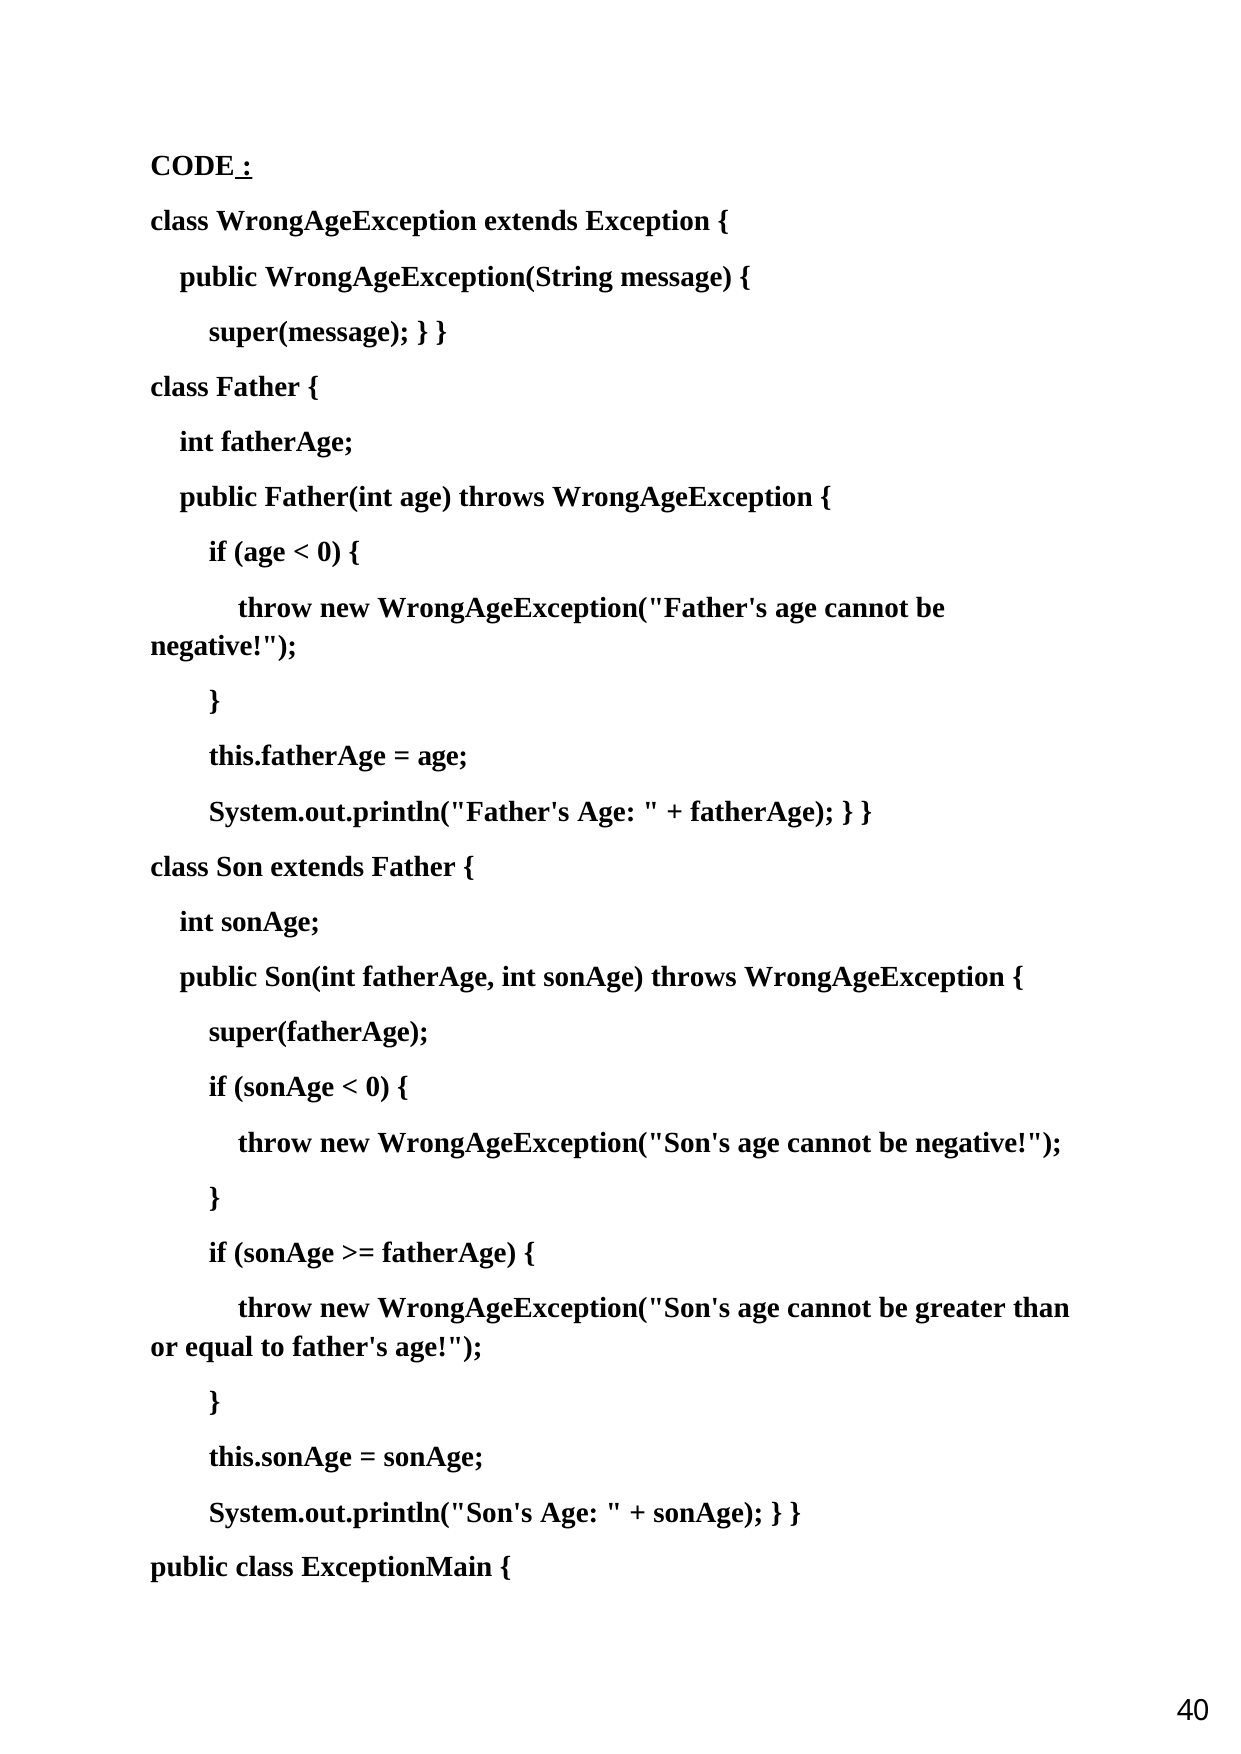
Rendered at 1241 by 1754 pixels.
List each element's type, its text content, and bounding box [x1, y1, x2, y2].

text public Father(int age) throws WrongAgeException { if (age < 0) { [179, 479, 838, 568]
text throw new WrongAgeException("Father's age cannot be negative!"); [150, 590, 973, 662]
text throw new WrongAgeException("Son's age cannot be negative!"); [238, 1125, 1107, 1158]
text public Son(int fatherAge, int sonAge) throws WrongAgeException { super(fatherAge); [179, 959, 1088, 1048]
text } [208, 1180, 1107, 1213]
text if (sonAge >= fatherAge) { [208, 1235, 1107, 1269]
text class WrongAgeException extends Exception { public WrongAgeException(String message) { [150, 203, 791, 292]
text } [208, 683, 1107, 717]
text super(message); } } class Father { [150, 314, 448, 403]
text int fatherAge; [179, 425, 1107, 458]
text public class ExceptionMain { [150, 1550, 1107, 1583]
text this.sonAge = sonAge; System.out.println("Son's Age: " + sonAge); } } [208, 1439, 804, 1528]
text CODE : [150, 148, 1107, 182]
text } [208, 1384, 1107, 1418]
text int sonAge; [179, 904, 1107, 938]
text if (sonAge < 0) { [208, 1070, 1107, 1103]
text System.out.println("Father's Age: " + fatherAge); } } class Son extends Father { [150, 794, 878, 883]
text this.fatherAge = age; [208, 738, 1107, 772]
text throw new WrongAgeException("Son's age cannot be greater than or equal to father's age!"); [150, 1290, 1083, 1362]
